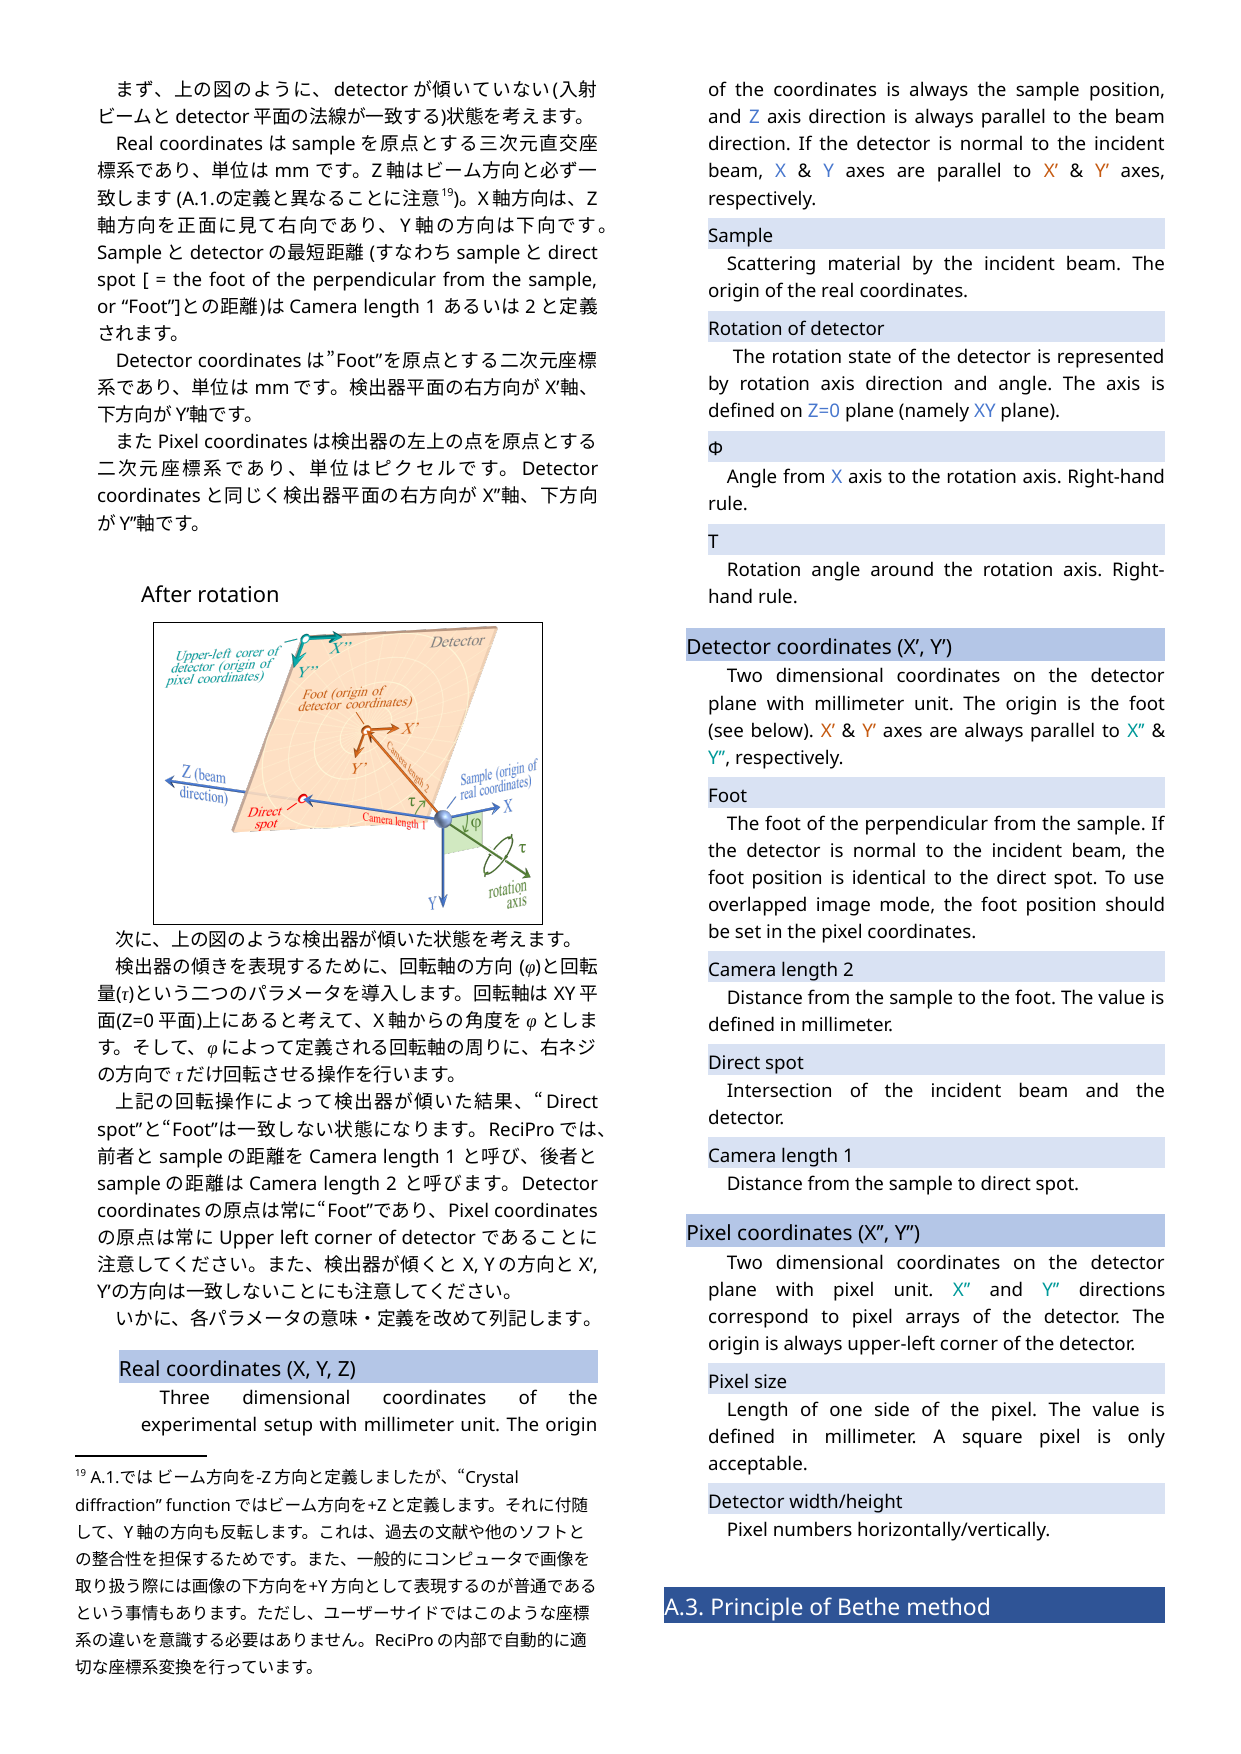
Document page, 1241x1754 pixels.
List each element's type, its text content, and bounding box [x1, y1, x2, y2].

text Real coordinatesはsampleを原点とする三次元直交座標系であり、単位は mm です。Z軸はビーム方向と必ず一致します (A.1.の定義と異なることに注意)。X軸方向は、Z軸方向を正面に見て右向であり、Y軸の方向は下向です。Sampleとdetectorの最短距離 (すなわちsampleとdirect spot [ = the foot of the perpendicular from the sample, or “Foot”]との距離)はCamera length 1 あるいは2と定義されます。 [97, 129, 598, 346]
text Two dimensional coordinates on the detector plane with millimeter unit. The origin is the foot (see below). X’ & Y’ axes are always parallel to X’’ & Y’’, respectively. [708, 661, 1165, 769]
subtitle Detector width/height [708, 1483, 1165, 1514]
text Length of one side of the pixel. The value is defined in millimeter. A square pixel is only acceptable. [708, 1394, 1165, 1476]
subtitle Camera length 1 [708, 1137, 1165, 1168]
text Distance from the sample to direct spot. [708, 1168, 1165, 1195]
text Three dimensional coordinates of the experimental setup with millimeter unit. The origin of the coordinates is always the sample position, and Z axis direction is always parallel to the beam direction. If the detector is normal to the incident beam, X & Y axes are parallel to X’ & Y’ axes, respectively. [708, 75, 1165, 210]
text Rotation angle around the rotation axis. Right-hand rule. [708, 555, 1165, 609]
text The rotation state of the detector is represented by rotation axis direction and angle. The axis is defined on Z=0 plane (namely XY plane). [708, 342, 1165, 423]
subtitle Detector coordinates (X’, Y’) [686, 628, 1165, 661]
text The foot of the perpendicular from the sample. If the detector is normal to the incident beam, the foot position is identical to the direct spot. To use overlapped image mode, the foot position should be set in the pixel coordinates. [708, 808, 1165, 944]
subtitle Camera length 2 [708, 951, 1165, 982]
text Intersection of the incident beam and the detector. [708, 1075, 1165, 1129]
text まず、上の図のように、detectorが傾いていない(入射ビームとdetector平面の法線が一致する)状態を考えます。 [97, 75, 598, 129]
subtitle Pixel size [708, 1363, 1165, 1394]
text 次に、上の図のような検出器が傾いた状態を考えます。 [97, 562, 598, 952]
subtitle Direct spot [708, 1044, 1165, 1075]
subtitle Pixel coordinates (X’’, Y’’) [686, 1214, 1165, 1247]
text 検出器の傾きを表現するために、回転軸の方向 (φ)と回転量(τ)という二つのパラメータを導入します。回転軸はXY平面(Z=0平面)上にあると考えて、X軸からの角度をφとします。そして、φによって定義される回転軸の周りに、右ネジの方向でτだけ回転させる操作を行います。 [97, 952, 598, 1087]
text Angle from X axis to the rotation axis. Right-hand rule. [708, 462, 1165, 516]
subtitle Rotation of detector [708, 311, 1165, 342]
subtitle A.3. Principle of Bethe method [664, 1587, 1165, 1623]
text Three dimensional coordinates of the experimental setup with millimeter unit. The origin of the coordinates is always the sample position, and Z axis direction is always parallel to the beam direction. If the detector is normal to the incident beam, X & Y axes are parallel to X’ & Y’ axes, respectively. [141, 1383, 598, 1437]
text Pixel numbers horizontally/vertically. [708, 1514, 1165, 1542]
subtitle Sample [708, 218, 1165, 249]
text 上記の回転操作によって検出器が傾いた結果、“Direct spot”と“Foot”は一致しない状態になります。ReciProでは、前者とsampleの距離をCamera length 1 と呼び、後者とsampleの距離はCamera length 2 と呼びます。Detector coordinatesの原点は常に“Foot”であり、Pixel coordinatesの原点は常にUpper left corner of detectorであることに注意してください。また、検出器が傾くとX, Yの方向とX’, Y’の方向は一致しないことにも注意してください。 [97, 1087, 598, 1304]
text またPixel coordinatesは検出器の左上の点を原点とする二次元座標系であり、単位はピクセルです。Detector coordinatesと同じく検出器平面の右方向がX’’軸、下方向がY’’軸です。 [97, 427, 598, 535]
text Distance from the sample to the foot. The value is defined in millimeter. [708, 982, 1165, 1037]
subtitle Foot [708, 777, 1165, 808]
text いかに、各パラメータの意味・定義を改めて列記します。 [97, 1304, 598, 1331]
text Scattering material by the incident beam. The origin of the real coordinates. [708, 249, 1165, 303]
subtitle Real coordinates (X, Y, Z) [119, 1350, 598, 1383]
text Detector coordinatesは”Foot”を原点とする二次元座標系であり、単位は mmです。検出器平面の右方向がX’軸、下方向がY’軸です。 [97, 346, 598, 427]
text Two dimensional coordinates on the detector plane with pixel unit. X’’ and Y’’ directions correspond to pixel arrays of the detector. The origin is always upper-left corner of the detector. [708, 1247, 1165, 1356]
subtitle Τ [708, 524, 1165, 555]
subtitle Φ [708, 431, 1165, 462]
